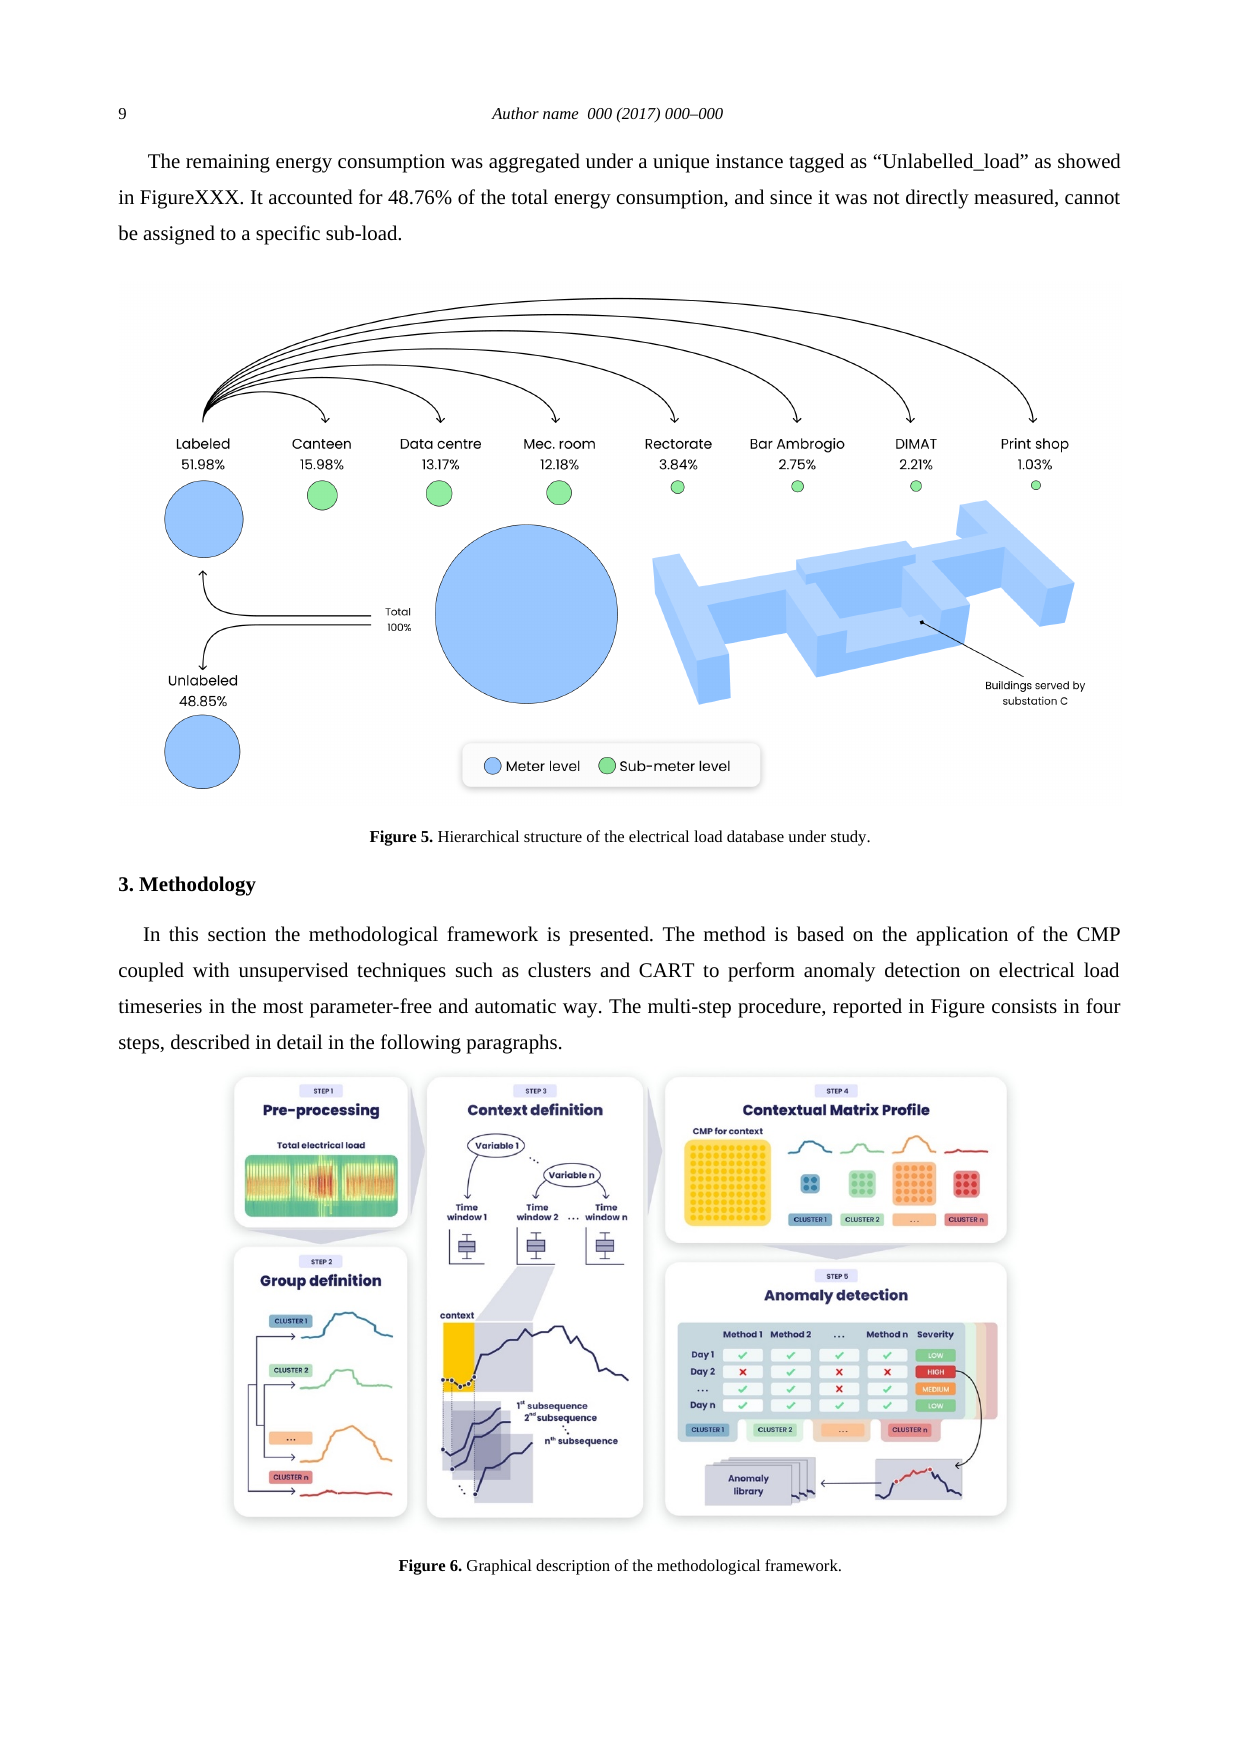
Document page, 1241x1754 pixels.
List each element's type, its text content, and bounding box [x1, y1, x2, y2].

text In this section the methodological framework is presented. The method is based on the application of the CMP coupled with unsupervised techniques such as clusters and CART to perform anomaly detection on electrical load timeseries in the most parameter-free and automatic way. The multi-step procedure, reported in Figure consists in four steps, described in detail in the following paragraphs. [118, 922, 1122, 1054]
text Figure 6. Graphical description of the methodological framework. [118, 1555, 1122, 1576]
picture [118, 281, 1122, 806]
picture [219, 1066, 1021, 1535]
text Methodology [118, 872, 1122, 897]
text The remaining energy consumption was aggregated under a unique instance tagged as “Unlabelled_load” as showed in FigureXXX. It accounted for 48.76% of the total energy consumption, and since it was not directly measured, cannot be assigned to a specific sub-load. [118, 149, 1122, 245]
text Figure 5. Hierarchical structure of the electrical load database under study. [118, 826, 1122, 847]
